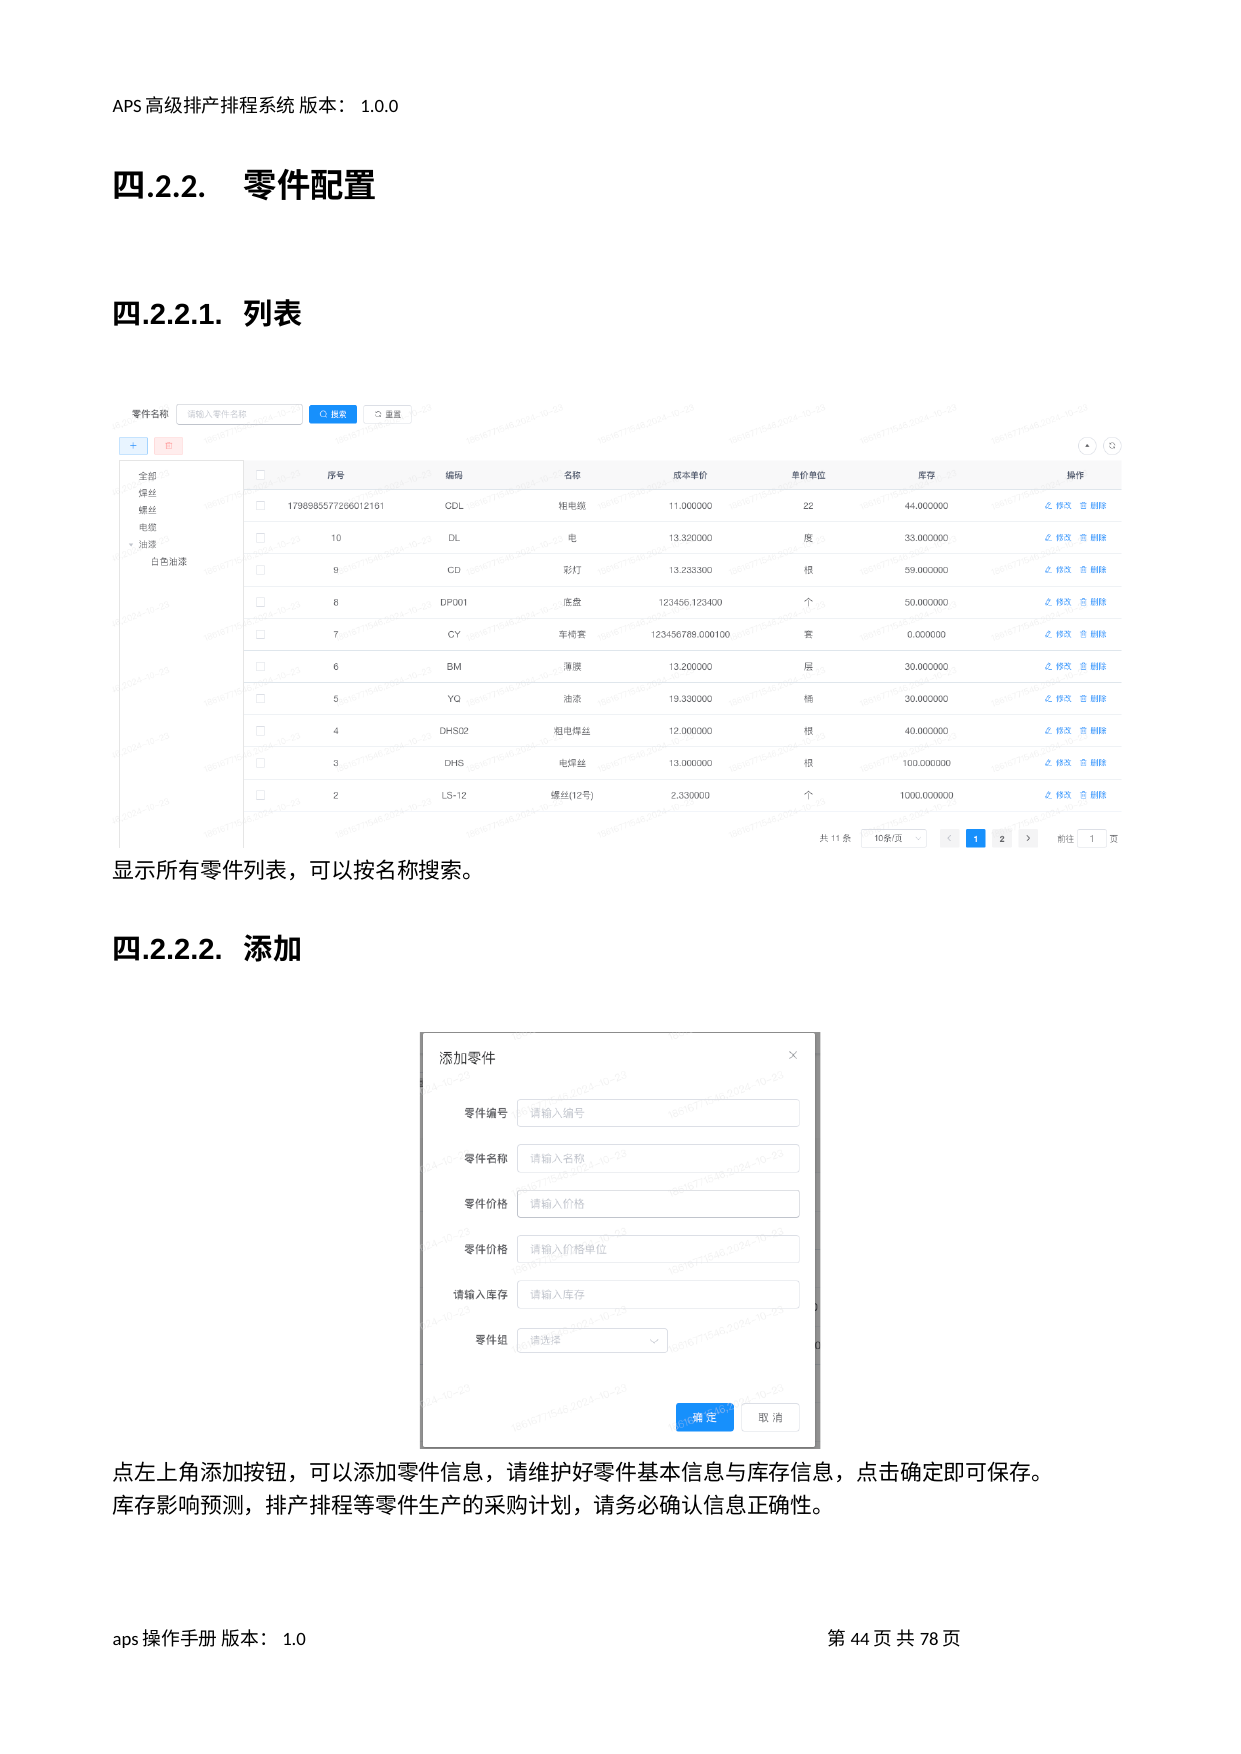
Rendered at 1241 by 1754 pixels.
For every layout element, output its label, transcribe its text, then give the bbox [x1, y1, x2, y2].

text 库存影响预测，排产排程等零件生产的采购计划，请务必确认信息正确性。 [112, 1487, 1128, 1520]
text 显示所有零件列表，可以按名称搜索。 [112, 852, 1128, 885]
picture [112, 397, 1127, 848]
picture [419, 1032, 821, 1449]
subtitle 列表 [112, 279, 1128, 344]
text 点左上角添加按钮，可以添加零件信息，请维护好零件基本信息与库存信息，点击确定即可保存。 [112, 1455, 1128, 1487]
subtitle 添加 [112, 914, 1128, 979]
subtitle 零件配置 [112, 150, 1128, 215]
